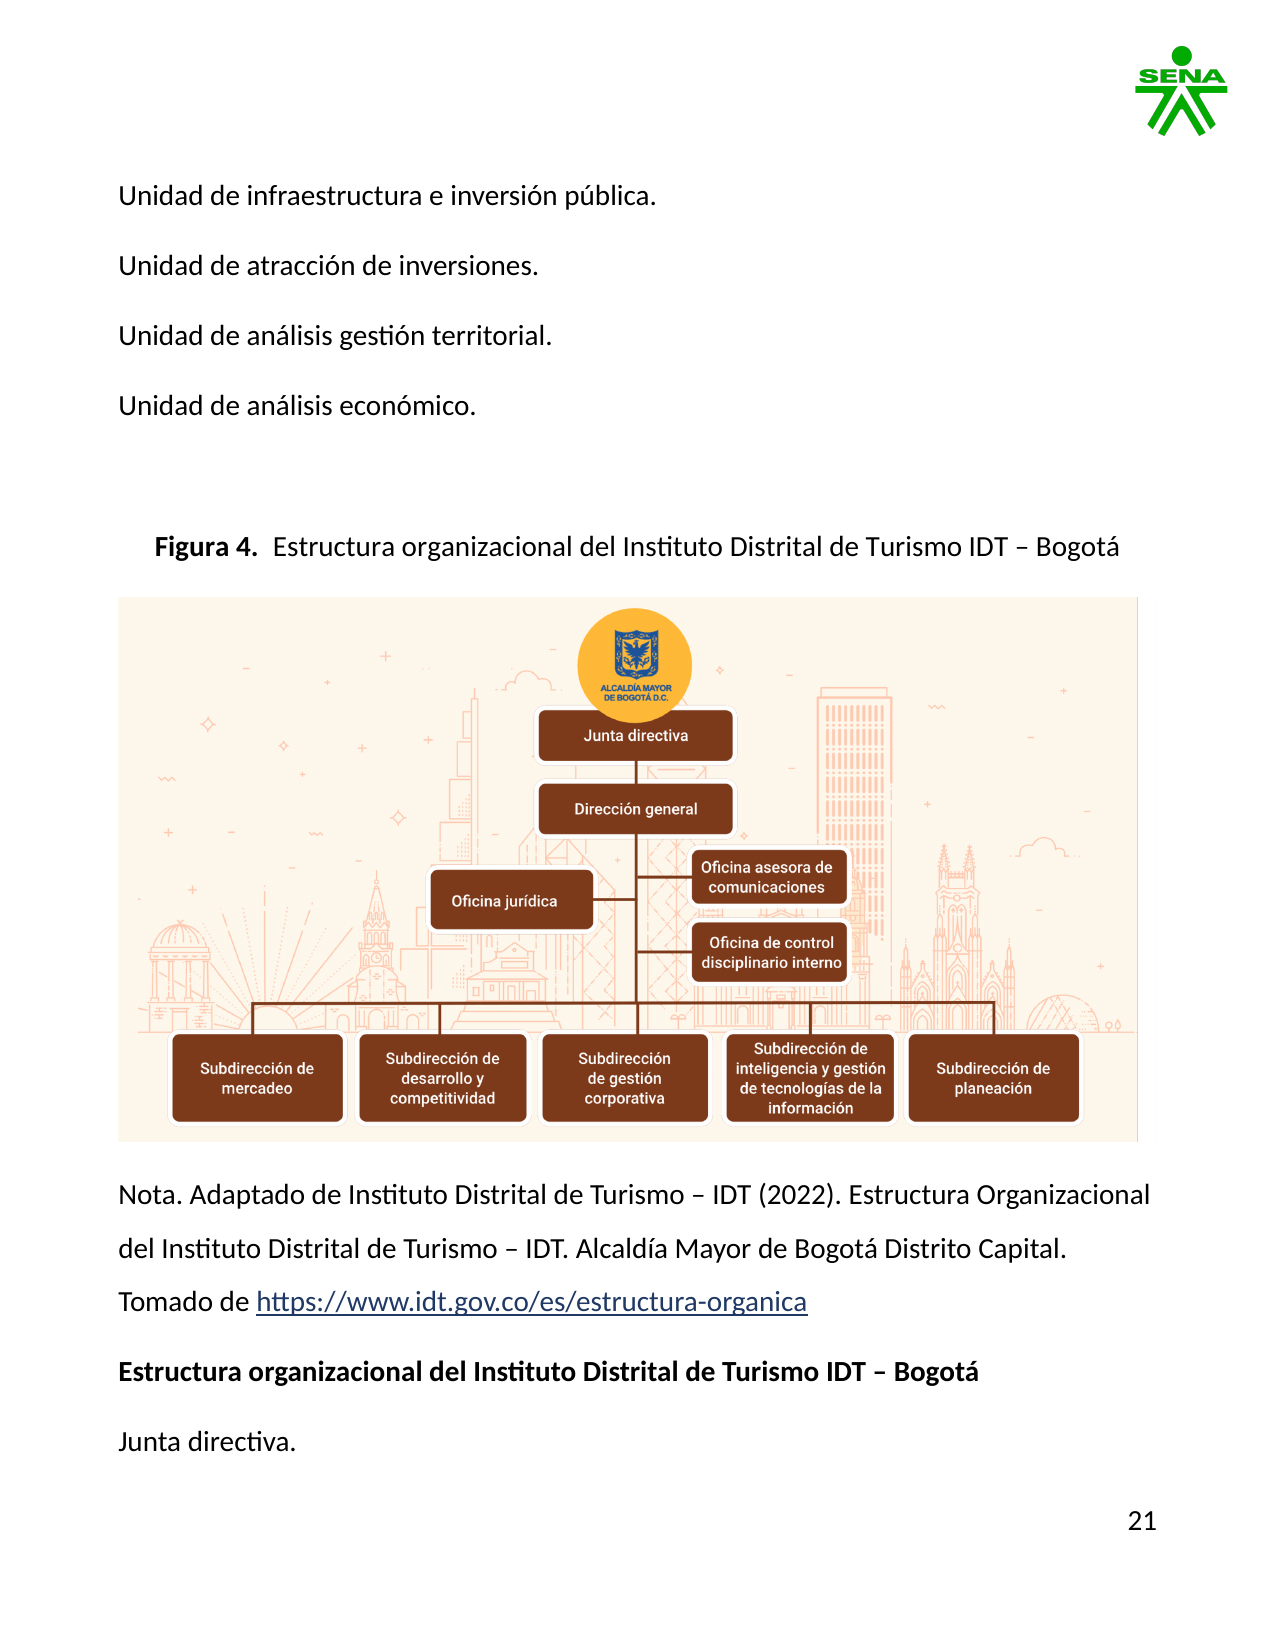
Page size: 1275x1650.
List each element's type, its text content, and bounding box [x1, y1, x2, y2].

picture [118, 597, 1157, 1142]
text Estructura organizacional del Instituto Distrital de Turismo IDT – Bogotá [118, 528, 1157, 563]
text Unidad de análisis gestión territorial. [118, 317, 1157, 353]
text Nota. Adaptado de Instituto Distrital de Turismo – IDT (2022). Estructura Organizacional del Instituto Distrital de Turismo – IDT. Alcaldía Mayor de Bogotá Distrito Capital. Tomado de https://www.idt.gov.co/es/estructura-organica [118, 1176, 1157, 1319]
text Estructura organizacional del Instituto Distrital de Turismo IDT – Bogotá [118, 1353, 1157, 1389]
picture [1135, 46, 1228, 136]
text Unidad de análisis económico. [118, 387, 1157, 423]
text Unidad de atracción de inversiones. [118, 247, 1157, 283]
text Junta directiva. [118, 1423, 1157, 1459]
text Unidad de infraestructura e inversión pública. [118, 177, 1157, 213]
